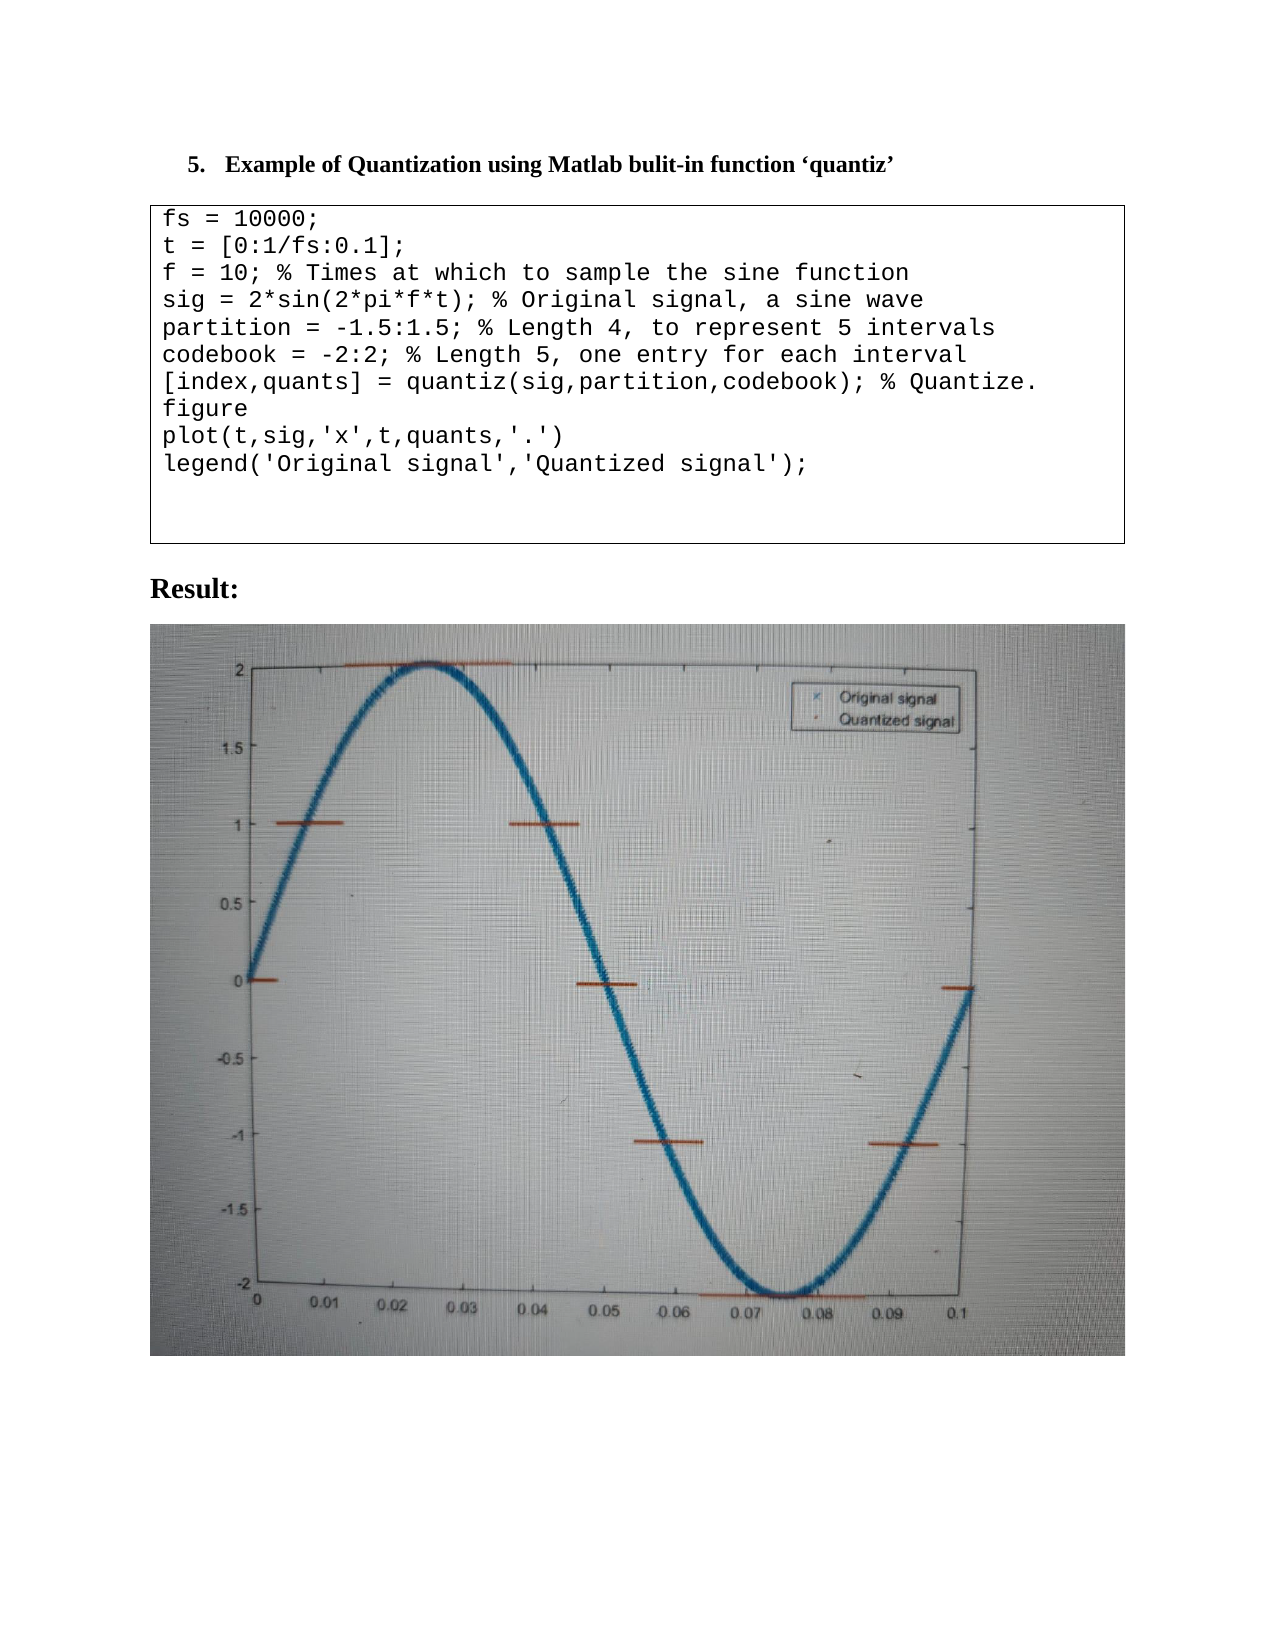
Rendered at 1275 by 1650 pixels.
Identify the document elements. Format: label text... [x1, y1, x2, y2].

text Result: [150, 571, 1125, 605]
table_header fs = 10000; t = [0:1/fs:0.1]; f = 10; % Times at which to sample the sine function sig = 2*sin(2*pi*f*t); % Original signal, a sine wave partition = -1.5:1.5; % Length 4, to represent 5 intervals codebook = -2:2; % Length 5, one entry for each interval [index,quants] = quantiz(sig,partition,codebook); % Quantize. figure plot(t,sig,'x',t,quants,'.') legend('Original signal','Quantized signal'); [151, 206, 1124, 543]
list Example of Quantization using Matlab bulit-in function ‘quantiz’ [187, 150, 1125, 178]
